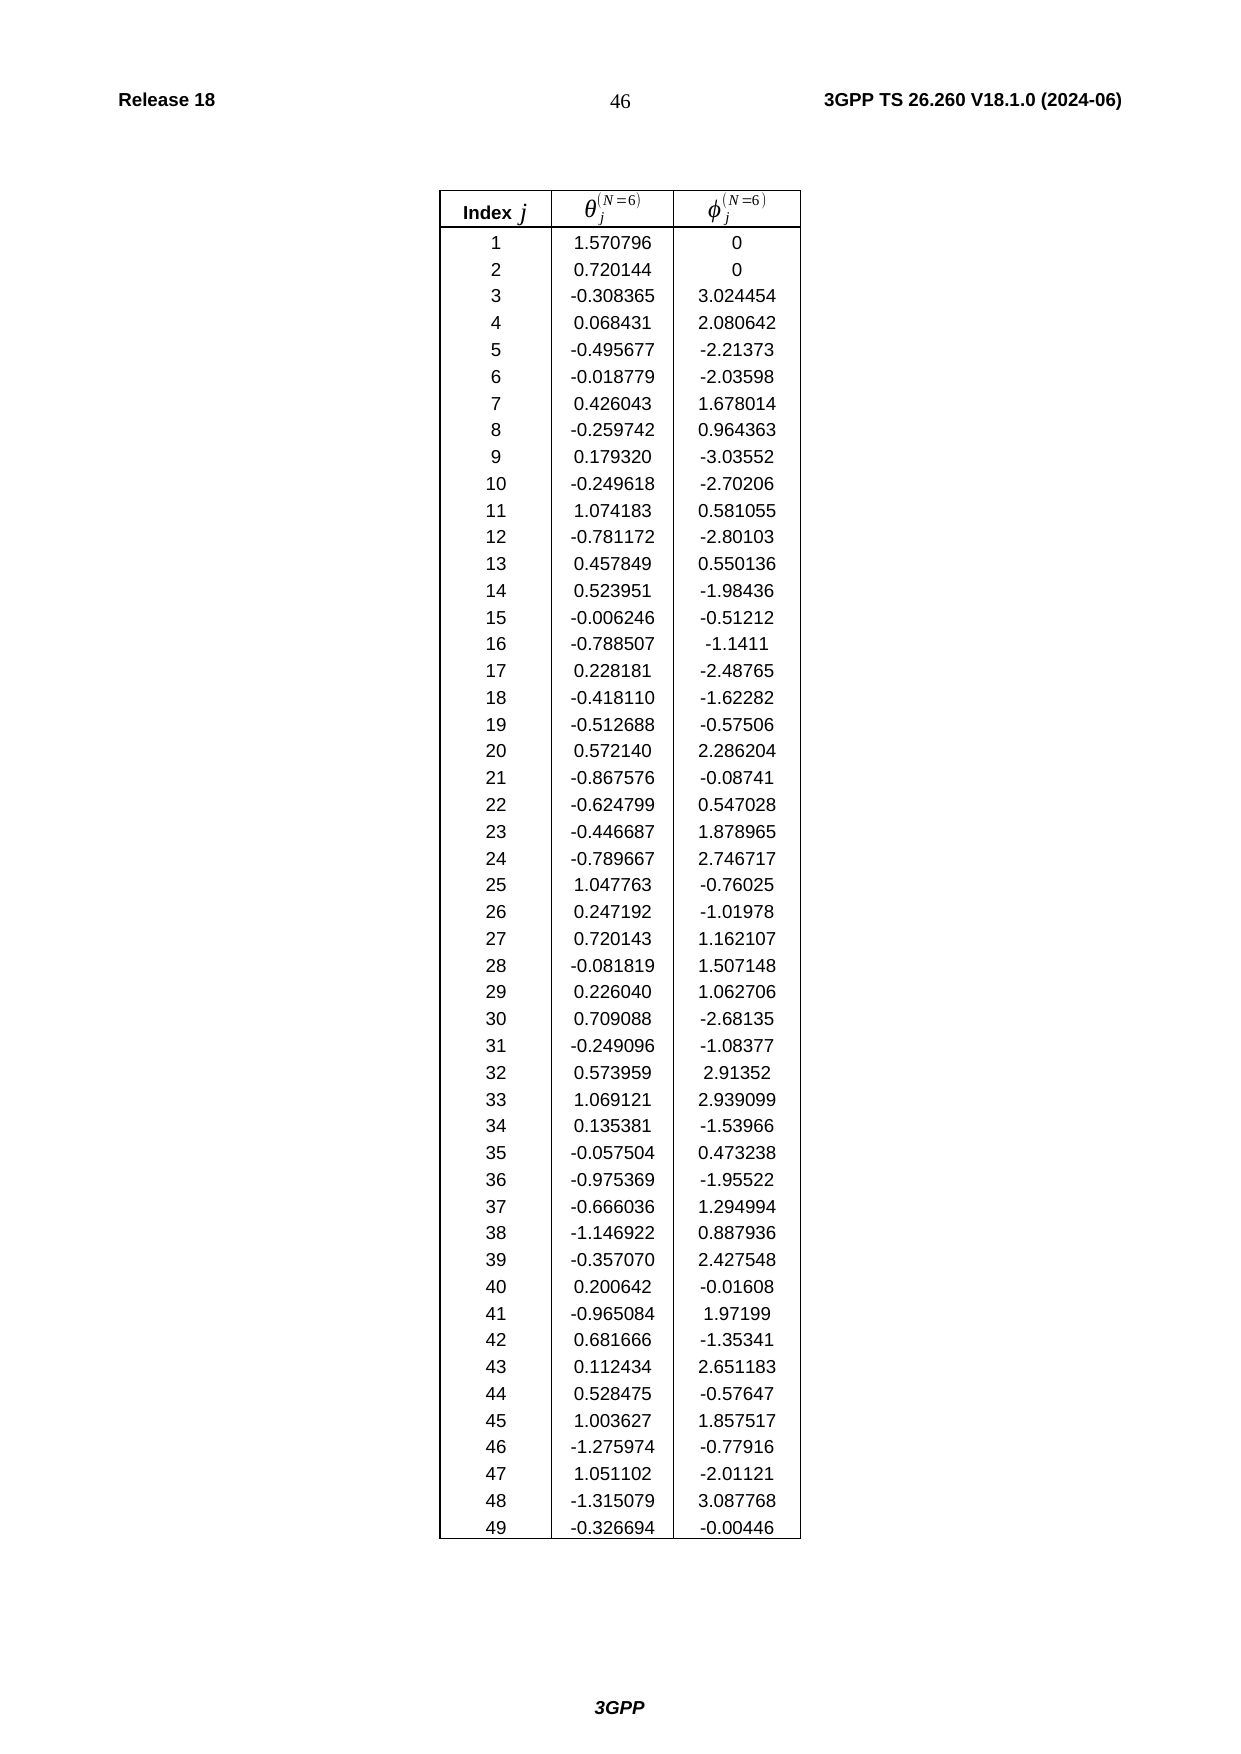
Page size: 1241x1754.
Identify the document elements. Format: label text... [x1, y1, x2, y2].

table_cell 0 [674, 253, 800, 280]
table_cell 46 [441, 1431, 551, 1458]
table_cell 1.878965 [674, 815, 800, 842]
table_cell 27 [441, 923, 551, 949]
table_cell 1 [441, 228, 551, 253]
table_cell 1.051102 [552, 1458, 673, 1485]
table_cell -0.77916 [674, 1431, 800, 1458]
table_cell 48 [441, 1485, 551, 1511]
table_cell 36 [441, 1164, 551, 1190]
table_cell 42 [441, 1324, 551, 1351]
table_cell -0.326694 [552, 1511, 673, 1538]
table_cell 0.572140 [552, 735, 673, 762]
table_cell -0.00446 [674, 1511, 800, 1538]
table_cell -2.80103 [674, 521, 800, 548]
table_cell 18 [441, 682, 551, 708]
table_cell -1.275974 [552, 1431, 673, 1458]
table_cell 1.047763 [552, 869, 673, 896]
table_cell 13 [441, 548, 551, 574]
table_cell 39 [441, 1244, 551, 1271]
table_cell 2.746717 [674, 842, 800, 869]
table_cell -0.975369 [552, 1164, 673, 1190]
table_cell 1.062706 [674, 976, 800, 1003]
table_cell -1.1411 [674, 628, 800, 655]
table_cell -0.512688 [552, 708, 673, 735]
table_cell 0.581055 [674, 494, 800, 521]
table_cell 2.939099 [674, 1083, 800, 1110]
table_cell -2.48765 [674, 655, 800, 682]
table_cell -0.624799 [552, 789, 673, 815]
table_cell 44 [441, 1378, 551, 1404]
table_cell -2.68135 [674, 1003, 800, 1029]
table_cell 40 [441, 1271, 551, 1297]
table_cell 43 [441, 1351, 551, 1378]
table_cell 0.068431 [552, 307, 673, 333]
table_cell 41 [441, 1297, 551, 1324]
table_cell 0.547028 [674, 789, 800, 815]
table_cell 23 [441, 815, 551, 842]
table_cell 17 [441, 655, 551, 682]
table_cell 2.080642 [674, 307, 800, 333]
table_cell -0.057504 [552, 1137, 673, 1163]
table_cell 11 [441, 494, 551, 521]
table_cell 31 [441, 1030, 551, 1056]
table_cell -1.146922 [552, 1217, 673, 1244]
table_cell 12 [441, 521, 551, 548]
table_cell 45 [441, 1404, 551, 1431]
table_cell -0.418110 [552, 682, 673, 708]
table_cell 19 [441, 708, 551, 735]
table_cell -0.249096 [552, 1030, 673, 1056]
table_cell 0.681666 [552, 1324, 673, 1351]
table_cell 29 [441, 976, 551, 1003]
table_cell 1.003627 [552, 1404, 673, 1431]
table_cell 0.200642 [552, 1271, 673, 1297]
table_cell 37 [441, 1190, 551, 1217]
table_cell -3.03552 [674, 441, 800, 467]
table_cell 0.228181 [552, 655, 673, 682]
table_cell 1.294994 [674, 1190, 800, 1217]
table_cell -0.446687 [552, 815, 673, 842]
table_cell -0.495677 [552, 334, 673, 360]
table_cell -2.70206 [674, 468, 800, 494]
table_cell -0.789667 [552, 842, 673, 869]
table_cell 34 [441, 1110, 551, 1137]
table_cell 0.709088 [552, 1003, 673, 1029]
table_cell 0.135381 [552, 1110, 673, 1137]
table_cell 35 [441, 1137, 551, 1163]
table_cell -1.08377 [674, 1030, 800, 1056]
table_cell 0.473238 [674, 1137, 800, 1163]
table_header [552, 191, 673, 226]
table_cell -2.01121 [674, 1458, 800, 1485]
table_cell 15 [441, 601, 551, 628]
table_cell -0.57506 [674, 708, 800, 735]
table_cell 0.550136 [674, 548, 800, 574]
table_cell 10 [441, 468, 551, 494]
table_cell -1.53966 [674, 1110, 800, 1137]
table_cell -0.08741 [674, 762, 800, 789]
table_cell -1.62282 [674, 682, 800, 708]
table_cell -0.666036 [552, 1190, 673, 1217]
table_cell 0.112434 [552, 1351, 673, 1378]
table_cell -0.308365 [552, 280, 673, 307]
table_cell 22 [441, 789, 551, 815]
table_cell 0.179320 [552, 441, 673, 467]
table_cell 47 [441, 1458, 551, 1485]
table_cell 0.226040 [552, 976, 673, 1003]
table_cell 7 [441, 387, 551, 414]
table_cell 2 [441, 253, 551, 280]
table_cell 1.069121 [552, 1083, 673, 1110]
table_cell 20 [441, 735, 551, 762]
table_cell 4 [441, 307, 551, 333]
table_cell 0 [674, 228, 800, 253]
table_cell 24 [441, 842, 551, 869]
table_cell -0.018779 [552, 360, 673, 387]
table_cell 1.857517 [674, 1404, 800, 1431]
table_cell -0.249618 [552, 468, 673, 494]
table_cell 21 [441, 762, 551, 789]
table_cell -1.95522 [674, 1164, 800, 1190]
table_cell 0.964363 [674, 414, 800, 441]
table_cell -0.357070 [552, 1244, 673, 1271]
table_cell -0.01608 [674, 1271, 800, 1297]
table_cell 0.720144 [552, 253, 673, 280]
table_cell -1.35341 [674, 1324, 800, 1351]
table_cell 25 [441, 869, 551, 896]
table_header [674, 191, 800, 226]
table_cell 33 [441, 1083, 551, 1110]
table_cell 1.074183 [552, 494, 673, 521]
table_cell 2.91352 [674, 1056, 800, 1083]
table_cell -1.98436 [674, 575, 800, 601]
table_cell 1.507148 [674, 949, 800, 976]
table_cell -0.51212 [674, 601, 800, 628]
table_cell 1.570796 [552, 228, 673, 253]
table_cell 9 [441, 441, 551, 467]
table_cell -0.788507 [552, 628, 673, 655]
table_cell 26 [441, 896, 551, 922]
table_cell 5 [441, 334, 551, 360]
table_cell -1.01978 [674, 896, 800, 922]
table_header Index [441, 191, 551, 226]
table_cell 14 [441, 575, 551, 601]
table_cell -0.081819 [552, 949, 673, 976]
table_cell -2.21373 [674, 334, 800, 360]
table_cell 1.162107 [674, 923, 800, 949]
table_cell 3 [441, 280, 551, 307]
table_cell -0.965084 [552, 1297, 673, 1324]
table_cell -0.76025 [674, 869, 800, 896]
table_cell -0.006246 [552, 601, 673, 628]
table_cell 32 [441, 1056, 551, 1083]
table_cell 2.651183 [674, 1351, 800, 1378]
table_cell 1.678014 [674, 387, 800, 414]
table_cell -2.03598 [674, 360, 800, 387]
table_cell 28 [441, 949, 551, 976]
table_cell 30 [441, 1003, 551, 1029]
table_cell 2.286204 [674, 735, 800, 762]
table_cell 49 [441, 1511, 551, 1538]
table_cell 0.573959 [552, 1056, 673, 1083]
table_cell 0.887936 [674, 1217, 800, 1244]
table_cell 0.247192 [552, 896, 673, 922]
table_cell -0.867576 [552, 762, 673, 789]
table_cell -0.259742 [552, 414, 673, 441]
table_cell 1.97199 [674, 1297, 800, 1324]
table_cell 8 [441, 414, 551, 441]
table_cell 0.523951 [552, 575, 673, 601]
table_cell 3.087768 [674, 1485, 800, 1511]
table_cell 0.528475 [552, 1378, 673, 1404]
table_cell 16 [441, 628, 551, 655]
table_cell -0.781172 [552, 521, 673, 548]
table_cell 0.426043 [552, 387, 673, 414]
table_cell 3.024454 [674, 280, 800, 307]
table_cell 6 [441, 360, 551, 387]
table_cell 2.427548 [674, 1244, 800, 1271]
table_cell -1.315079 [552, 1485, 673, 1511]
table_cell 38 [441, 1217, 551, 1244]
table_cell -0.57647 [674, 1378, 800, 1404]
table_cell 0.720143 [552, 923, 673, 949]
table_cell 0.457849 [552, 548, 673, 574]
